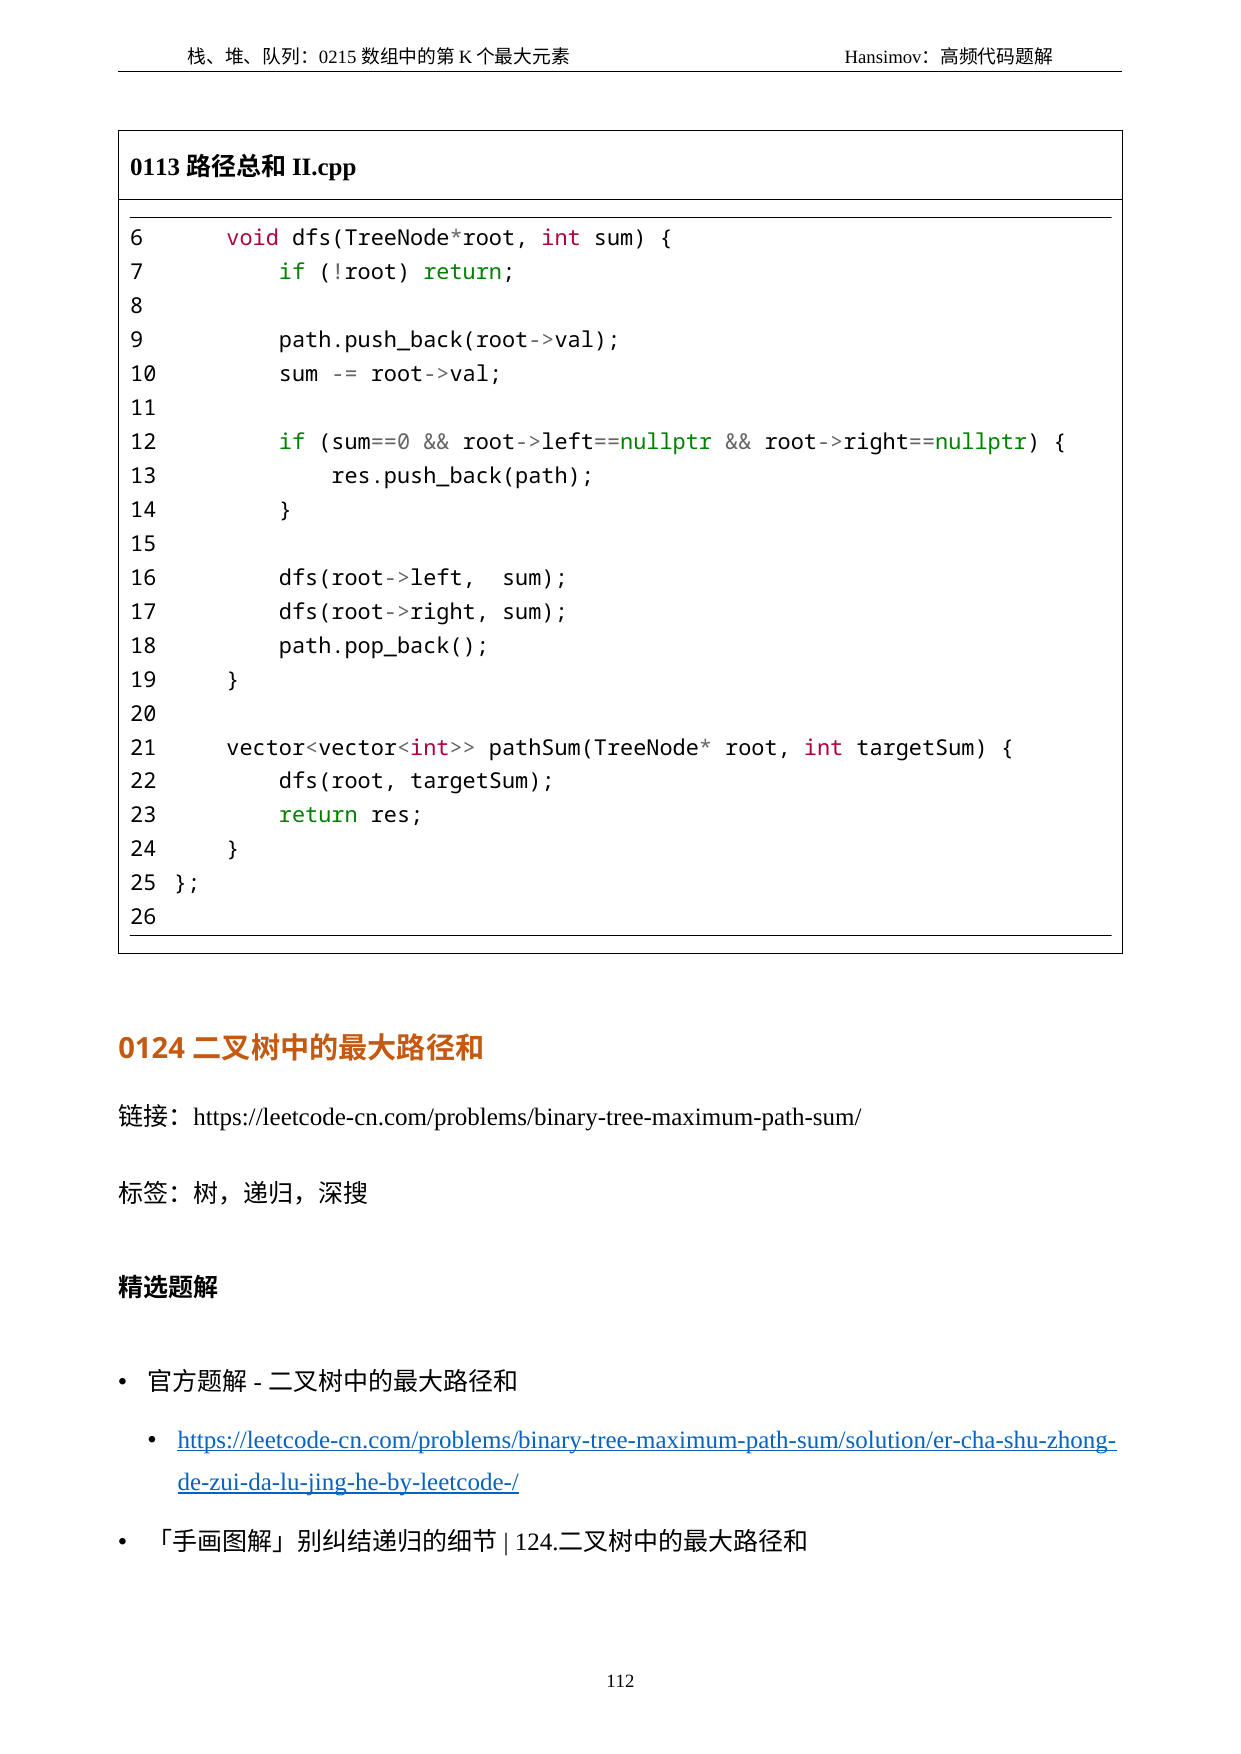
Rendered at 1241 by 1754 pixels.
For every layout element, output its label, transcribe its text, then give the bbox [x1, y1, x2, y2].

subtitle 精选题解 [118, 1251, 1097, 1319]
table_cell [119, 200, 1122, 953]
text 官方题解 - 二叉树中的最大路径和 [118, 1345, 1122, 1413]
text 链接：https://leetcode-cn.com/problems/binary-tree-maximum-path-sum/ [118, 1080, 1122, 1148]
subtitle 0124 二叉树中的最大路径和 [118, 1012, 1097, 1080]
text 「手画图解」别纠结递归的细节 | 124.二叉树中的最大路径和 [118, 1506, 1122, 1574]
text https://leetcode-cn.com/problems/binary-tree-maximum-path-sum/solution/er-cha-shu-zhong-de-zui-da-lu-jing-he-by-leetcode-/ [148, 1422, 1122, 1498]
text 标签：树，递归，深搜 [118, 1157, 1122, 1225]
table_header 0113 路径总和 II.cpp [119, 131, 1122, 199]
